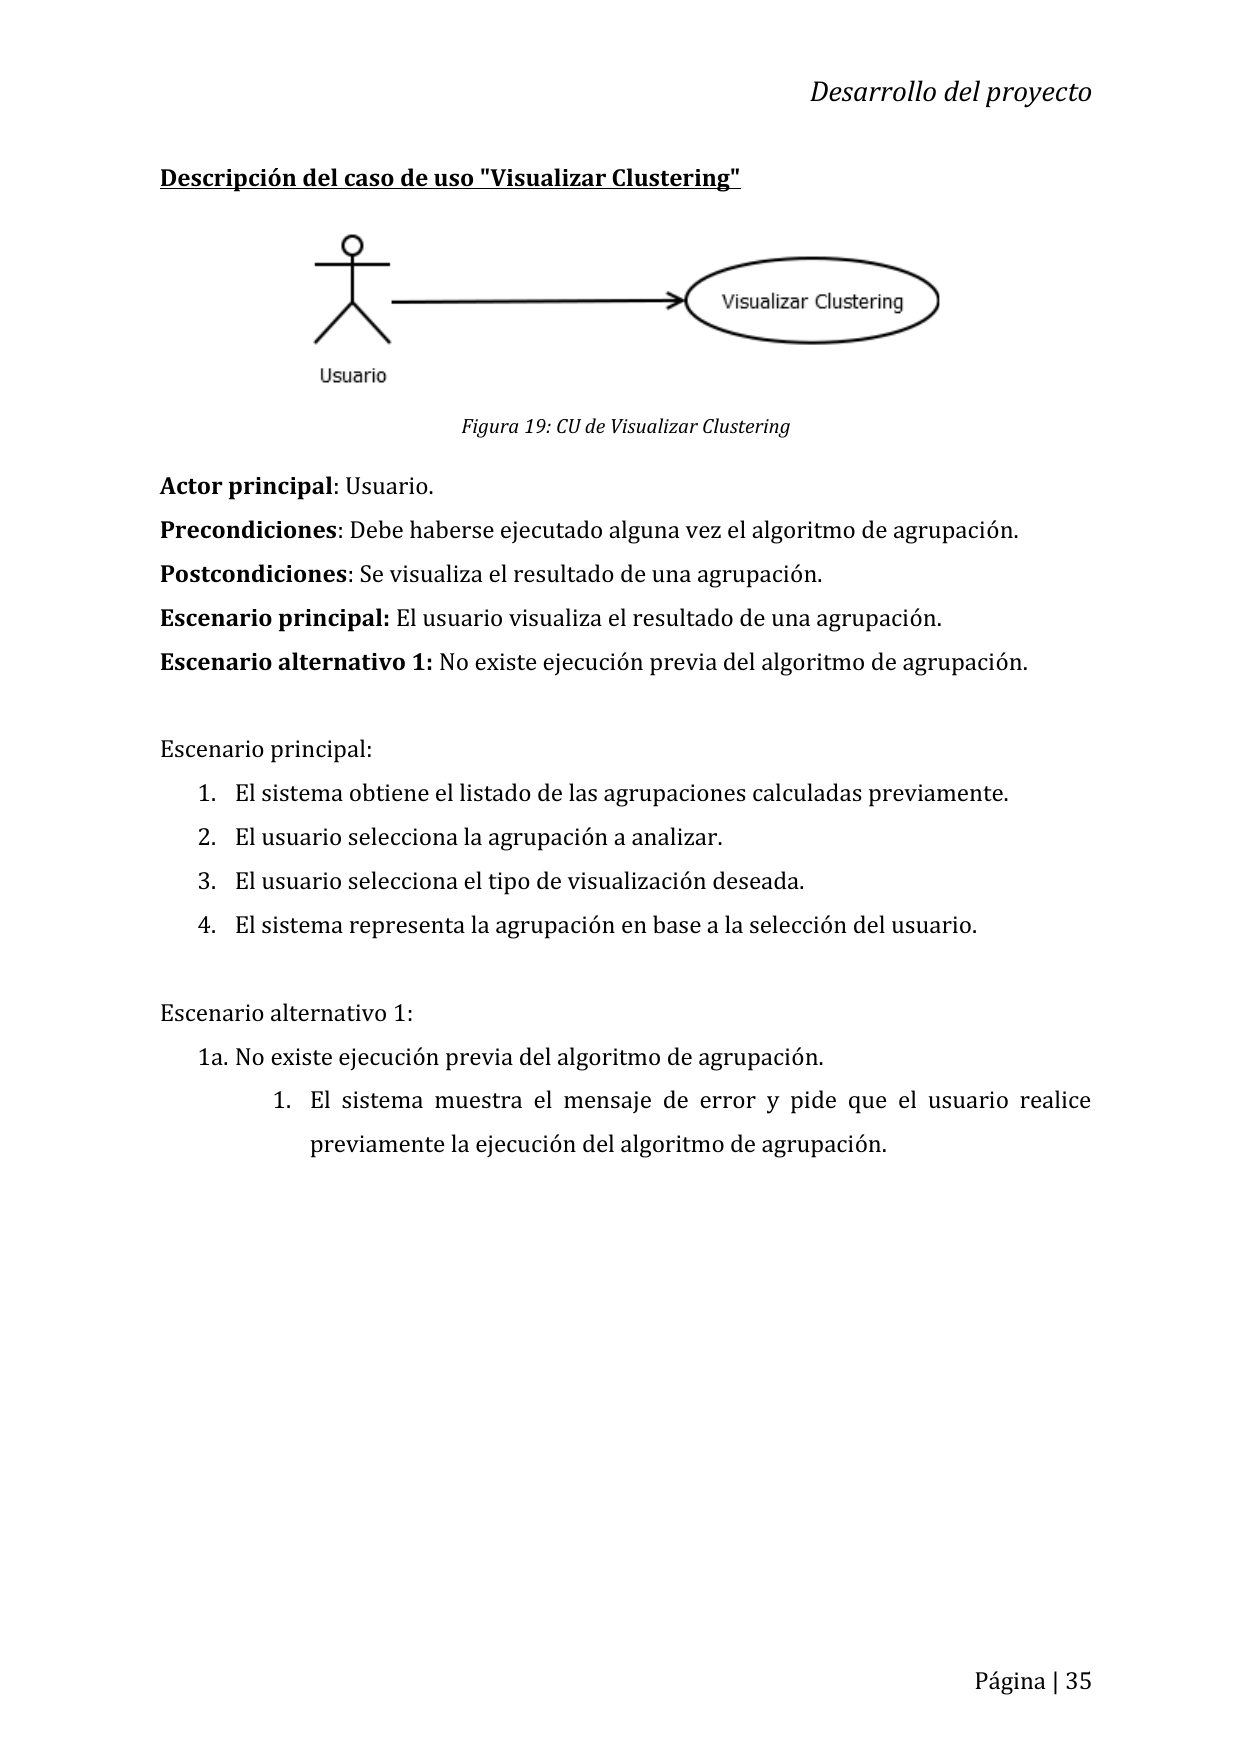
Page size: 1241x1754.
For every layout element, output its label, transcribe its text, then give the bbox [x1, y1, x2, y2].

text Escenario alternativo 1: No existe ejecución previa del algoritmo de agrupación. [159, 646, 1092, 676]
text Precondiciones: Debe haberse ejecutado alguna vez el algoritmo de agrupación. [159, 515, 1092, 544]
list El sistema muestra el mensaje de error y pide que el usuario realice previamente la ejecución del algoritmo de agrupación. [272, 1085, 1092, 1158]
list El sistema representa la agrupación en base a la selección del usuario. [197, 909, 1092, 939]
text Descripción del caso de uso "Visualizar Clustering" [159, 162, 1092, 192]
text Escenario principal: [159, 734, 1092, 763]
text Escenario alternativo 1: [159, 997, 1092, 1027]
list El usuario selecciona la agrupación a analizar. [197, 822, 1092, 851]
text Postcondiciones: Se visualiza el resultado de una agrupación. [159, 559, 1092, 588]
text Escenario principal: El usuario visualiza el resultado de una agrupación. [159, 603, 1092, 632]
list El usuario selecciona el tipo de visualización deseada. [197, 866, 1092, 895]
list El sistema obtiene el listado de las agrupaciones calculadas previamente. [197, 778, 1092, 807]
text Actor principal: Usuario. [159, 471, 1092, 500]
list No existe ejecución previa del algoritmo de agrupación. [197, 1041, 1092, 1070]
picture [312, 216, 940, 389]
